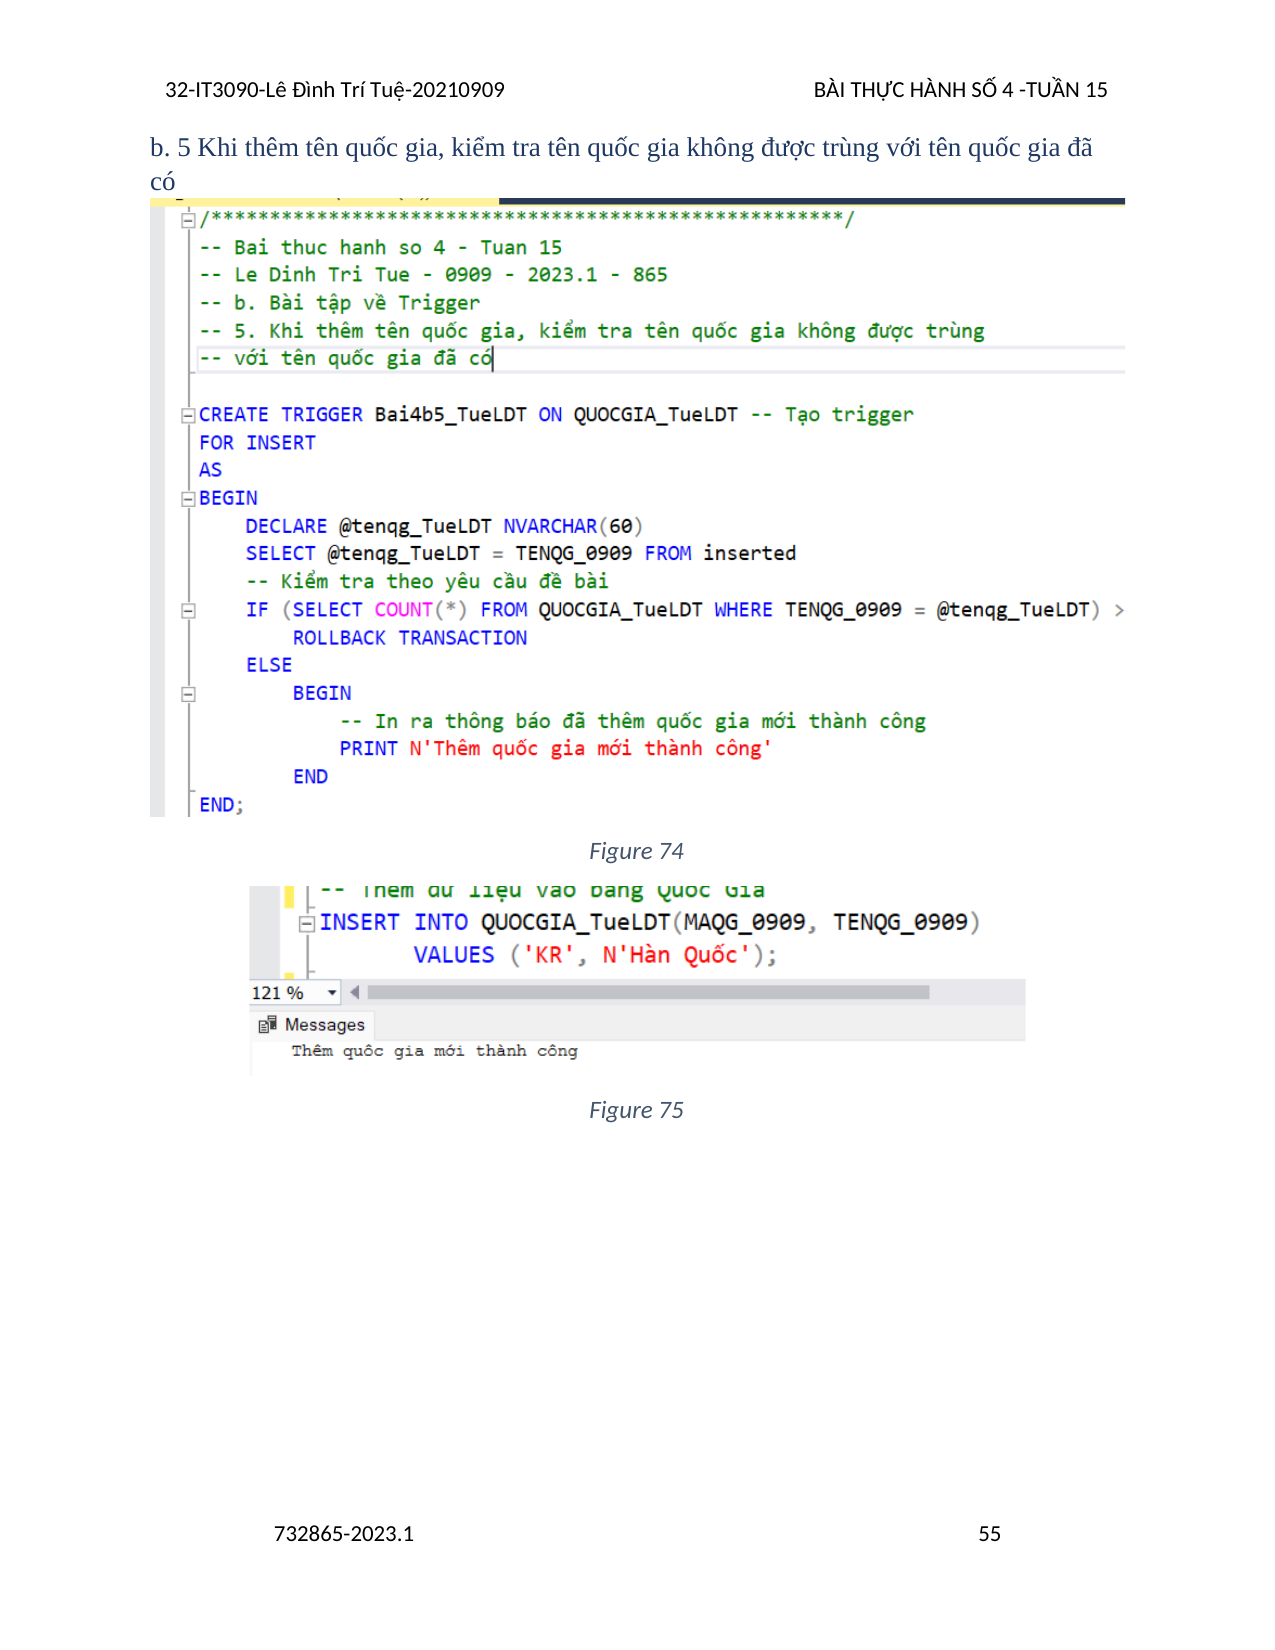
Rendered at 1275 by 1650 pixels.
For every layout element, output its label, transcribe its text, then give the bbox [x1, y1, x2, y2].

picture [249, 886, 1026, 1076]
picture [150, 198, 1125, 817]
subtitle b. 5 Khi thêm tên quốc gia, kiểm tra tên quốc gia không được trùng với tên quốc gia đã có [150, 131, 1125, 196]
